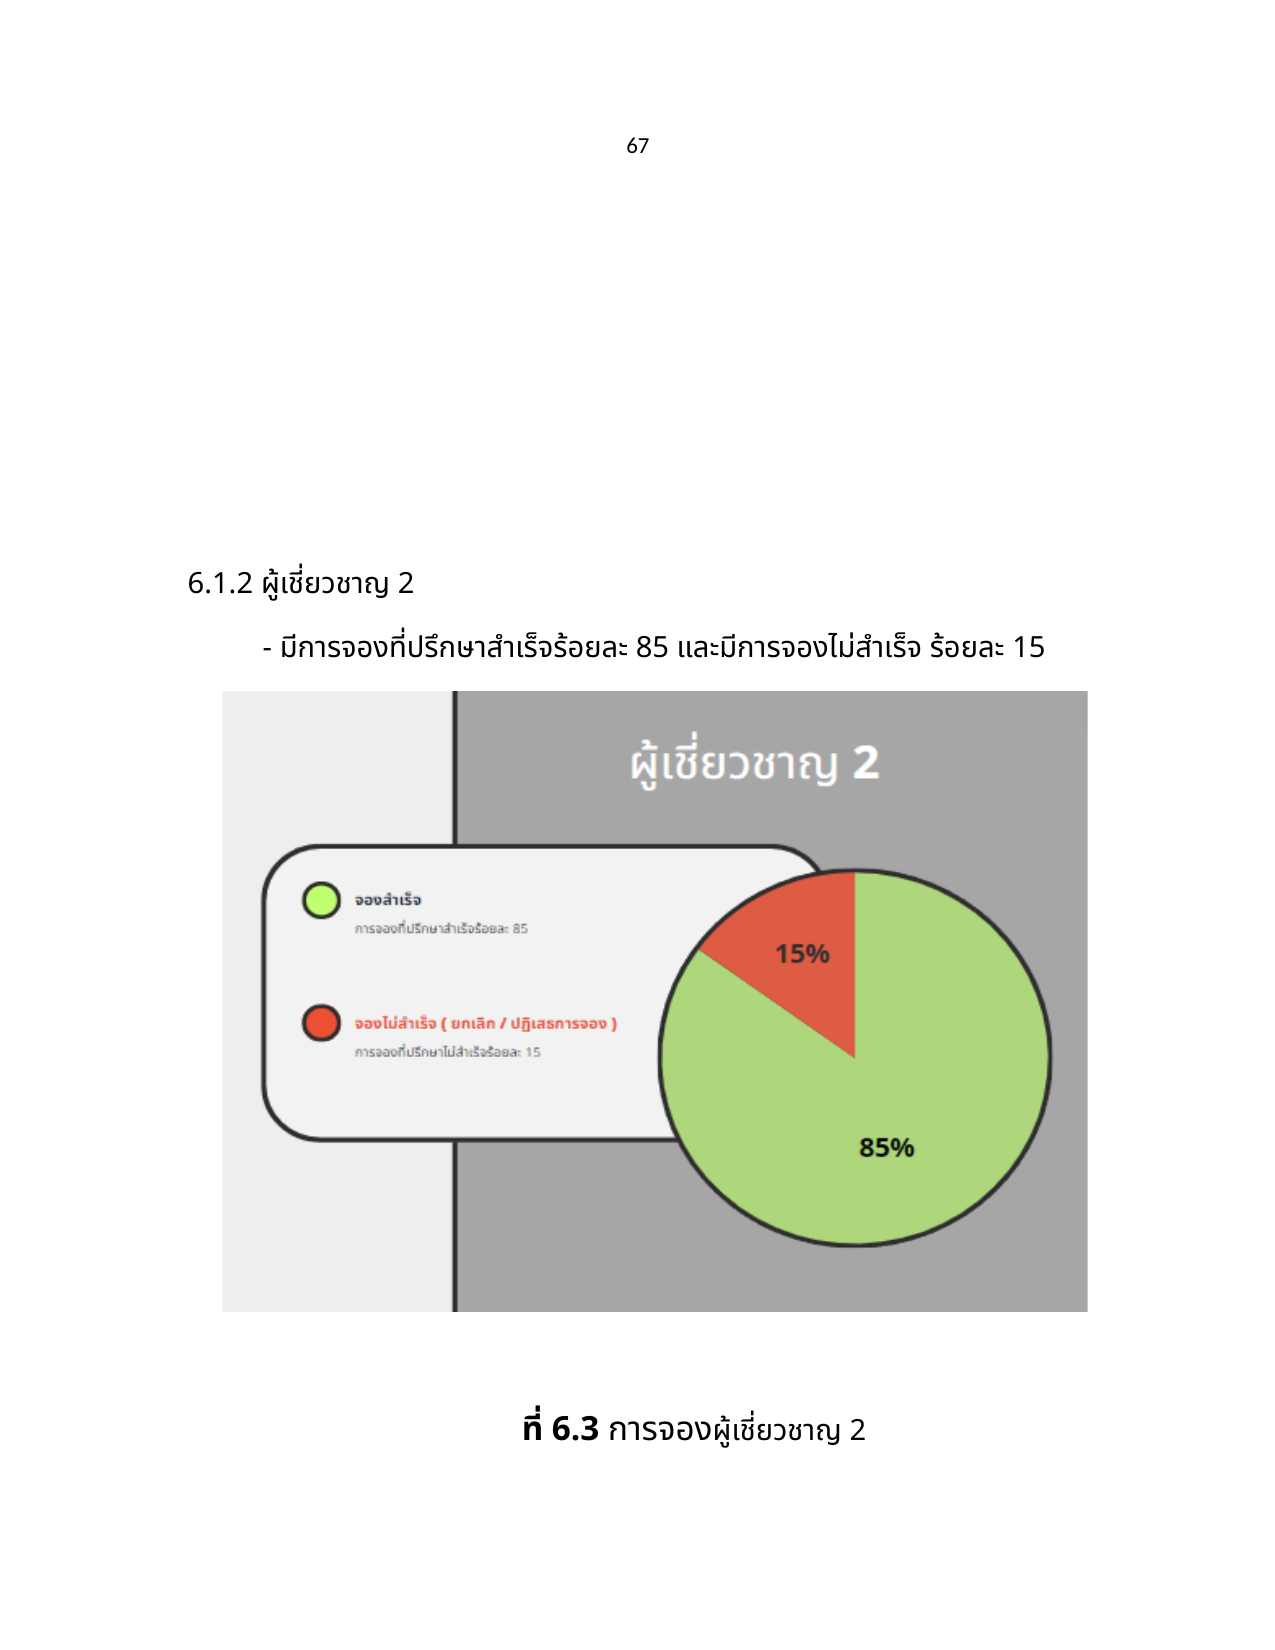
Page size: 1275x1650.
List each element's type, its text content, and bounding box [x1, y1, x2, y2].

text ที่ 6.3 การจองผู้เชี่ยวชาญ 2 [300, 1405, 1087, 1456]
picture [222, 691, 1088, 1312]
text - มีการจองที่ปรึกษาสำเร็จร้อยละ 85 และมีการจองไม่สำเร็จ ร้อยละ 15 [187, 627, 1087, 671]
text 6.1.2 ผู้เชี่ยวชาญ 2 [187, 562, 1087, 606]
